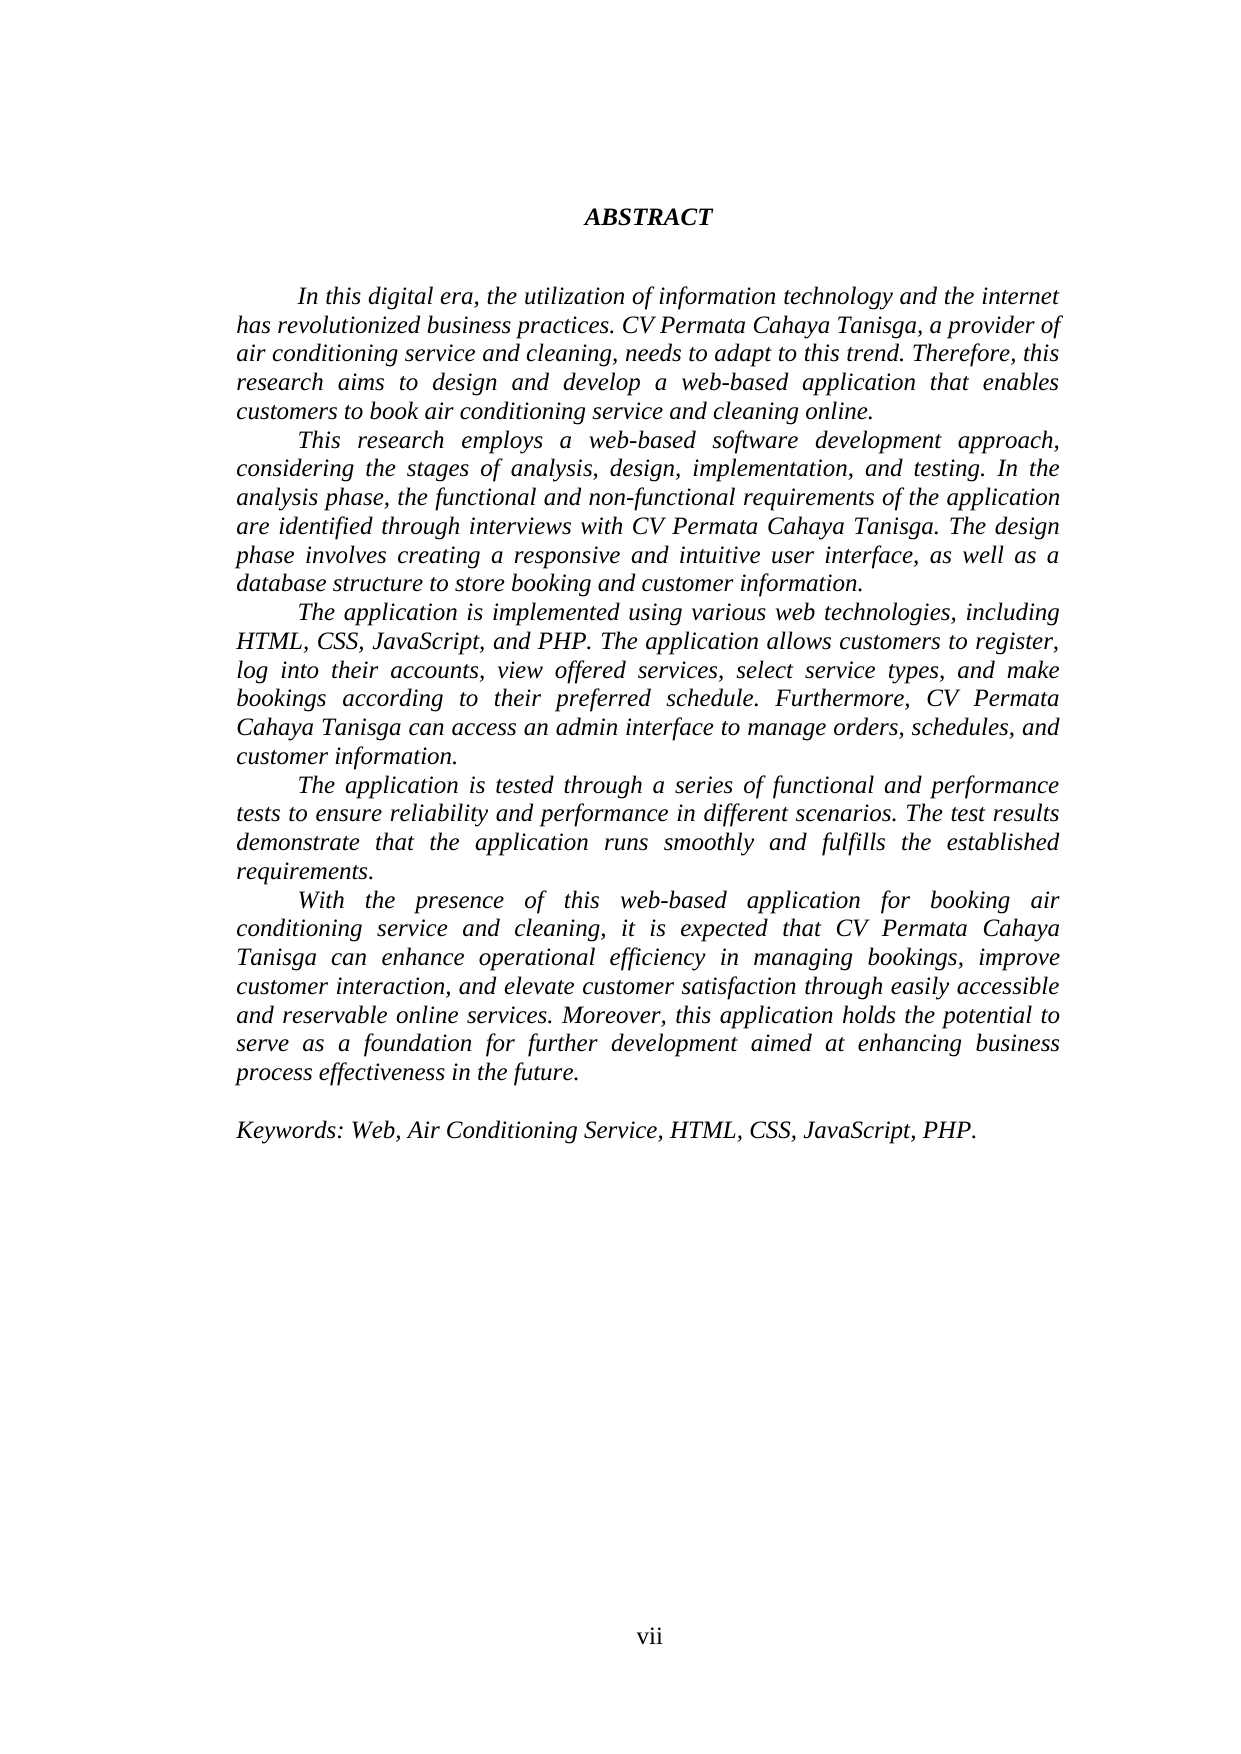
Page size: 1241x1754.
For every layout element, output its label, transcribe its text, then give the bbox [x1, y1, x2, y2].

text In this digital era, the utilization of information technology and the internet has revolutionized business practices. CV Permata Cahaya Tanisga, a provider of air conditioning service and cleaning, needs to adapt to this trend. Therefore, this research aims to design and develop a web-based application that enables customers to book air conditioning service and cleaning online. [236, 281, 1063, 425]
text Keywords: Web, Air Conditioning Service, HTML, CSS, JavaScript, PHP. [236, 1115, 1063, 1143]
text This research employs a web-based software development approach, considering the stages of analysis, design, implementation, and testing. In the analysis phase, the functional and non-functional requirements of the application are identified through interviews with CV Permata Cahaya Tanisga. The design phase involves creating a responsive and intuitive user interface, as well as a database structure to store booking and customer information. [236, 425, 1063, 597]
text The application is implemented using various web technologies, including HTML, CSS, JavaScript, and PHP. The application allows customers to register, log into their accounts, view offered services, select service types, and make bookings according to their preferred schedule. Furthermore, CV Permata Cahaya Tanisga can access an admin interface to manage orders, schedules, and customer information. [236, 597, 1063, 770]
text With the presence of this web-based application for booking air conditioning service and cleaning, it is expected that CV Permata Cahaya Tanisga can enhance operational efficiency in managing bookings, improve customer interaction, and elevate customer satisfaction through easily accessible and reservable online services. Moreover, this application holds the potential to serve as a foundation for further development aimed at enhancing business process effectiveness in the future. [236, 885, 1063, 1086]
subtitle ABSTRACT [236, 202, 1063, 231]
text The application is tested through a series of functional and performance tests to ensure reliability and performance in different scenarios. The test results demonstrate that the application runs smoothly and fulfills the established requirements. [236, 770, 1063, 885]
